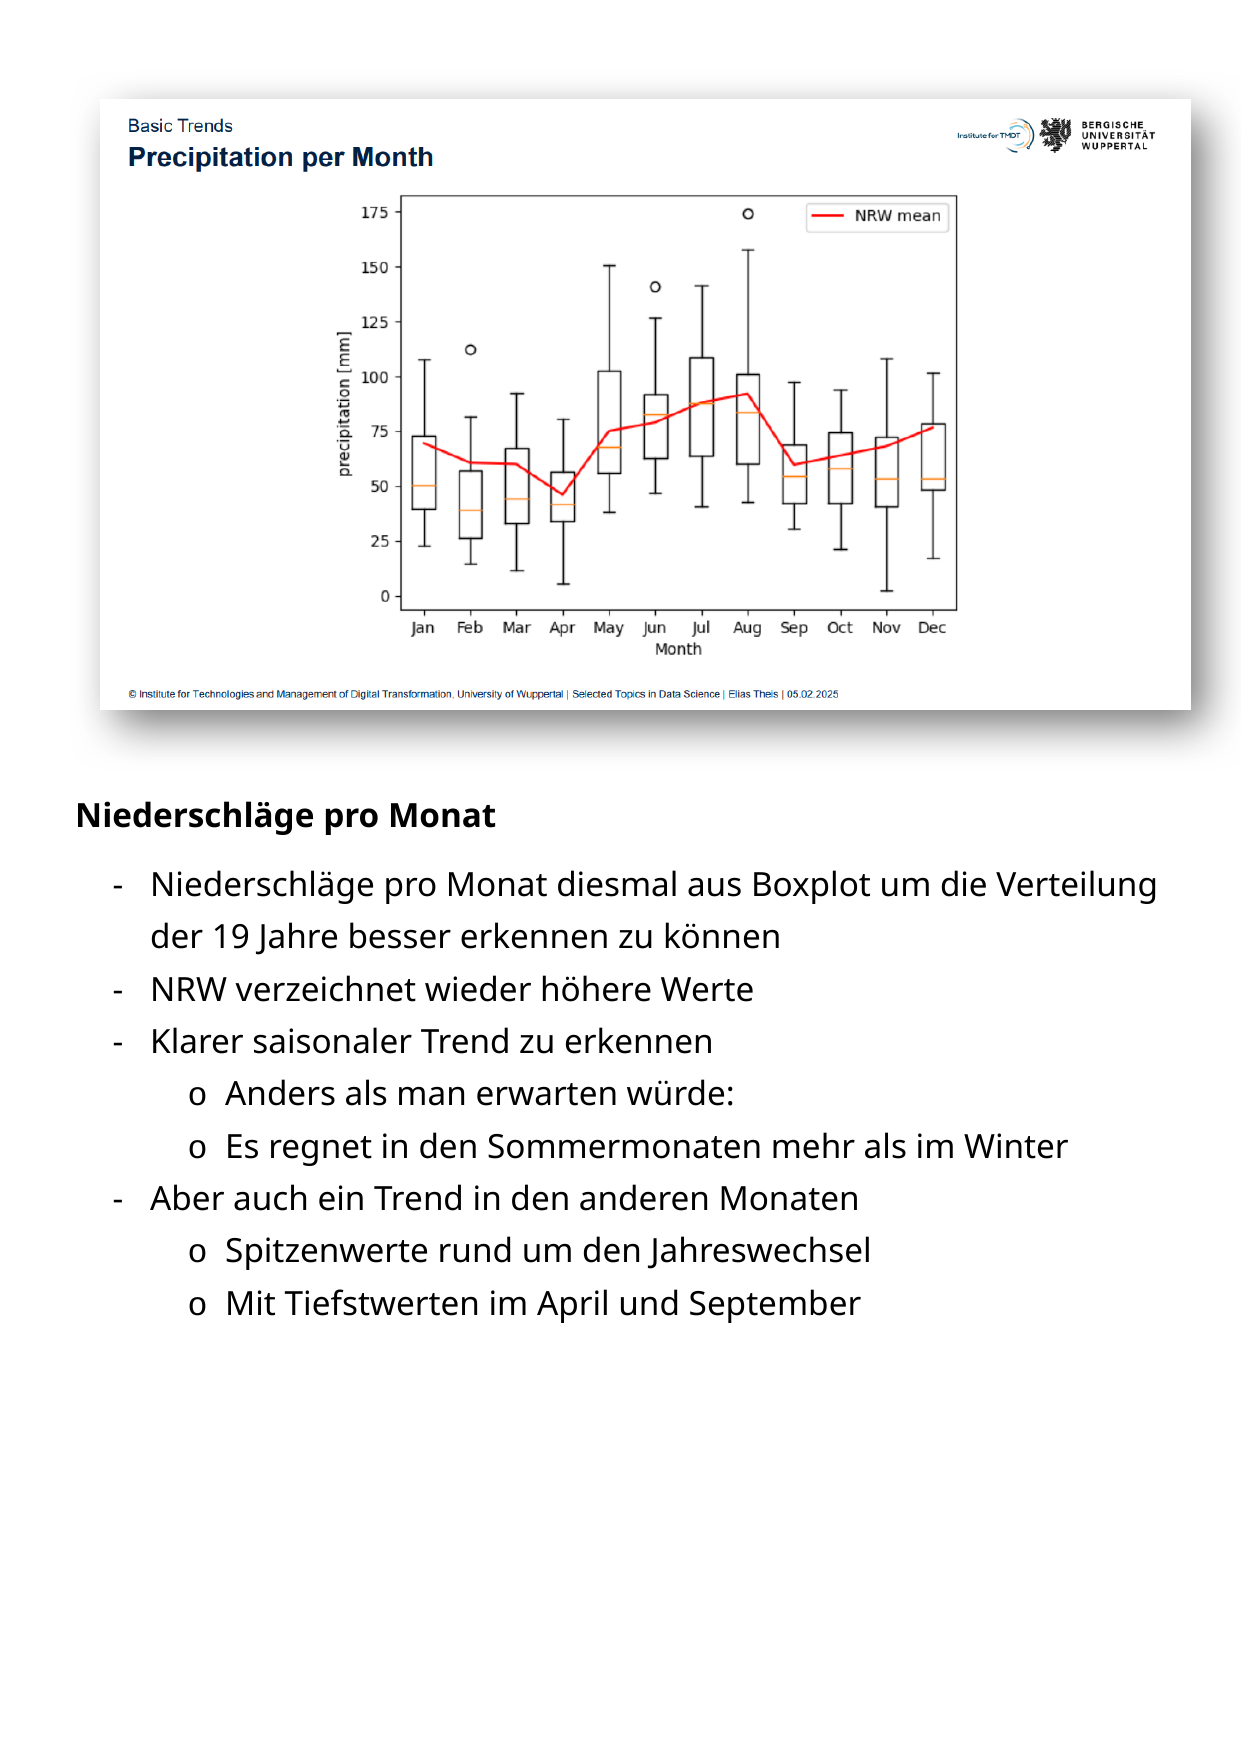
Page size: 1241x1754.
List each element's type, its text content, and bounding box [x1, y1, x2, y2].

list Klarer saisonaler Trend zu erkennen [112, 1018, 1165, 1063]
text Niederschläge pro Monat [75, 792, 1165, 838]
list NRW verzeichnet wieder höhere Werte [112, 966, 1165, 1011]
list Anders als man erwarten würde: [187, 1070, 1165, 1116]
list Spitzenwerte rund um den Jahreswechsel [187, 1227, 1165, 1273]
list Niederschläge pro Monat diesmal aus Boxplot um die Verteilung der 19 Jahre besser erkennen zu können [112, 861, 1165, 959]
picture [100, 99, 1191, 710]
list Mit Tiefstwerten im April und September [187, 1279, 1165, 1325]
list Aber auch ein Trend in den anderen Monaten [112, 1175, 1165, 1220]
list Es regnet in den Sommermonaten mehr als im Winter [187, 1122, 1165, 1168]
